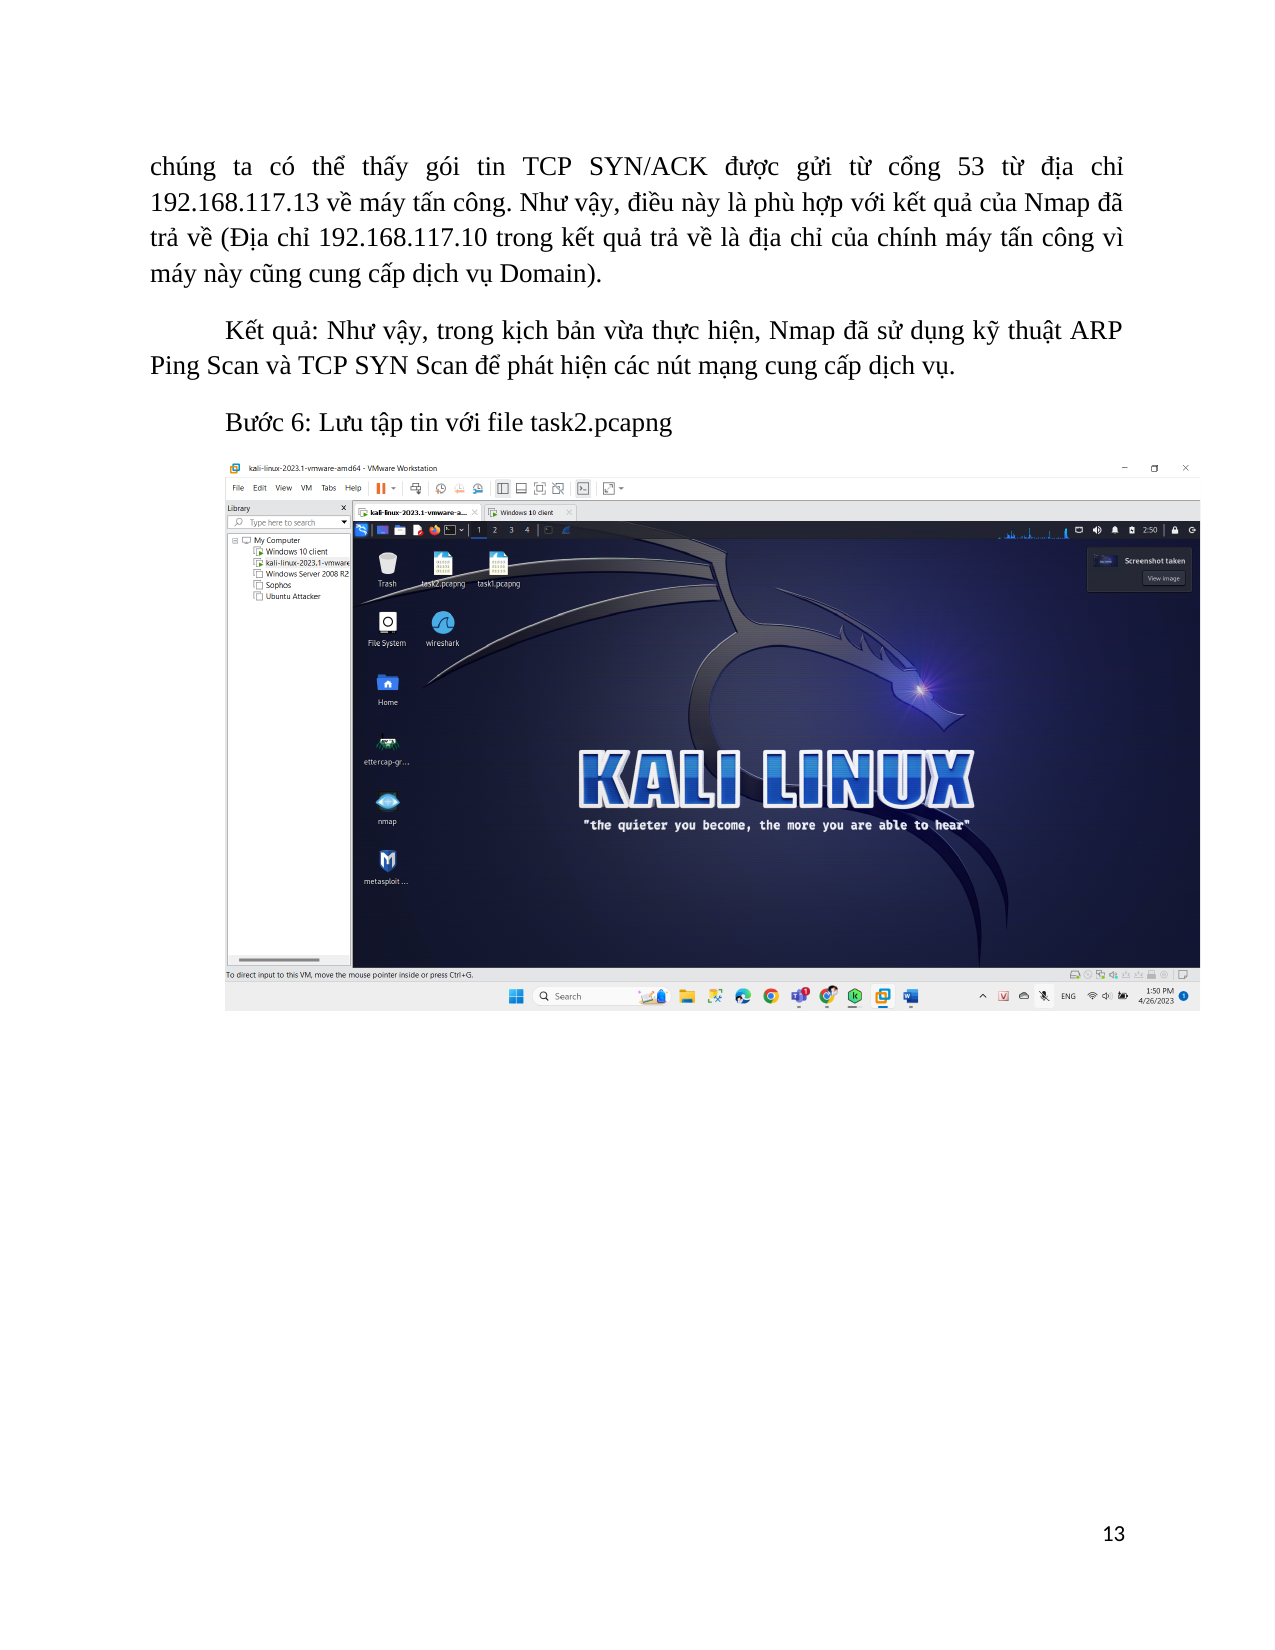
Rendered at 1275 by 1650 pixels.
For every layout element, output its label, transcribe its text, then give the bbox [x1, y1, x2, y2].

text Bước 6: Lưu tập tin với file task2.pcapng [150, 406, 1125, 437]
picture [225, 462, 1200, 1011]
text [150, 150, 1125, 288]
text Kết quả: Như vậy, trong kịch bản vừa thực hiện, Nmap đã sử dụng kỹ thuật ARP Ping Scan và TCP SYN Scan để phát hiện các nút mạng cung cấp dịch vụ. [150, 314, 1125, 381]
